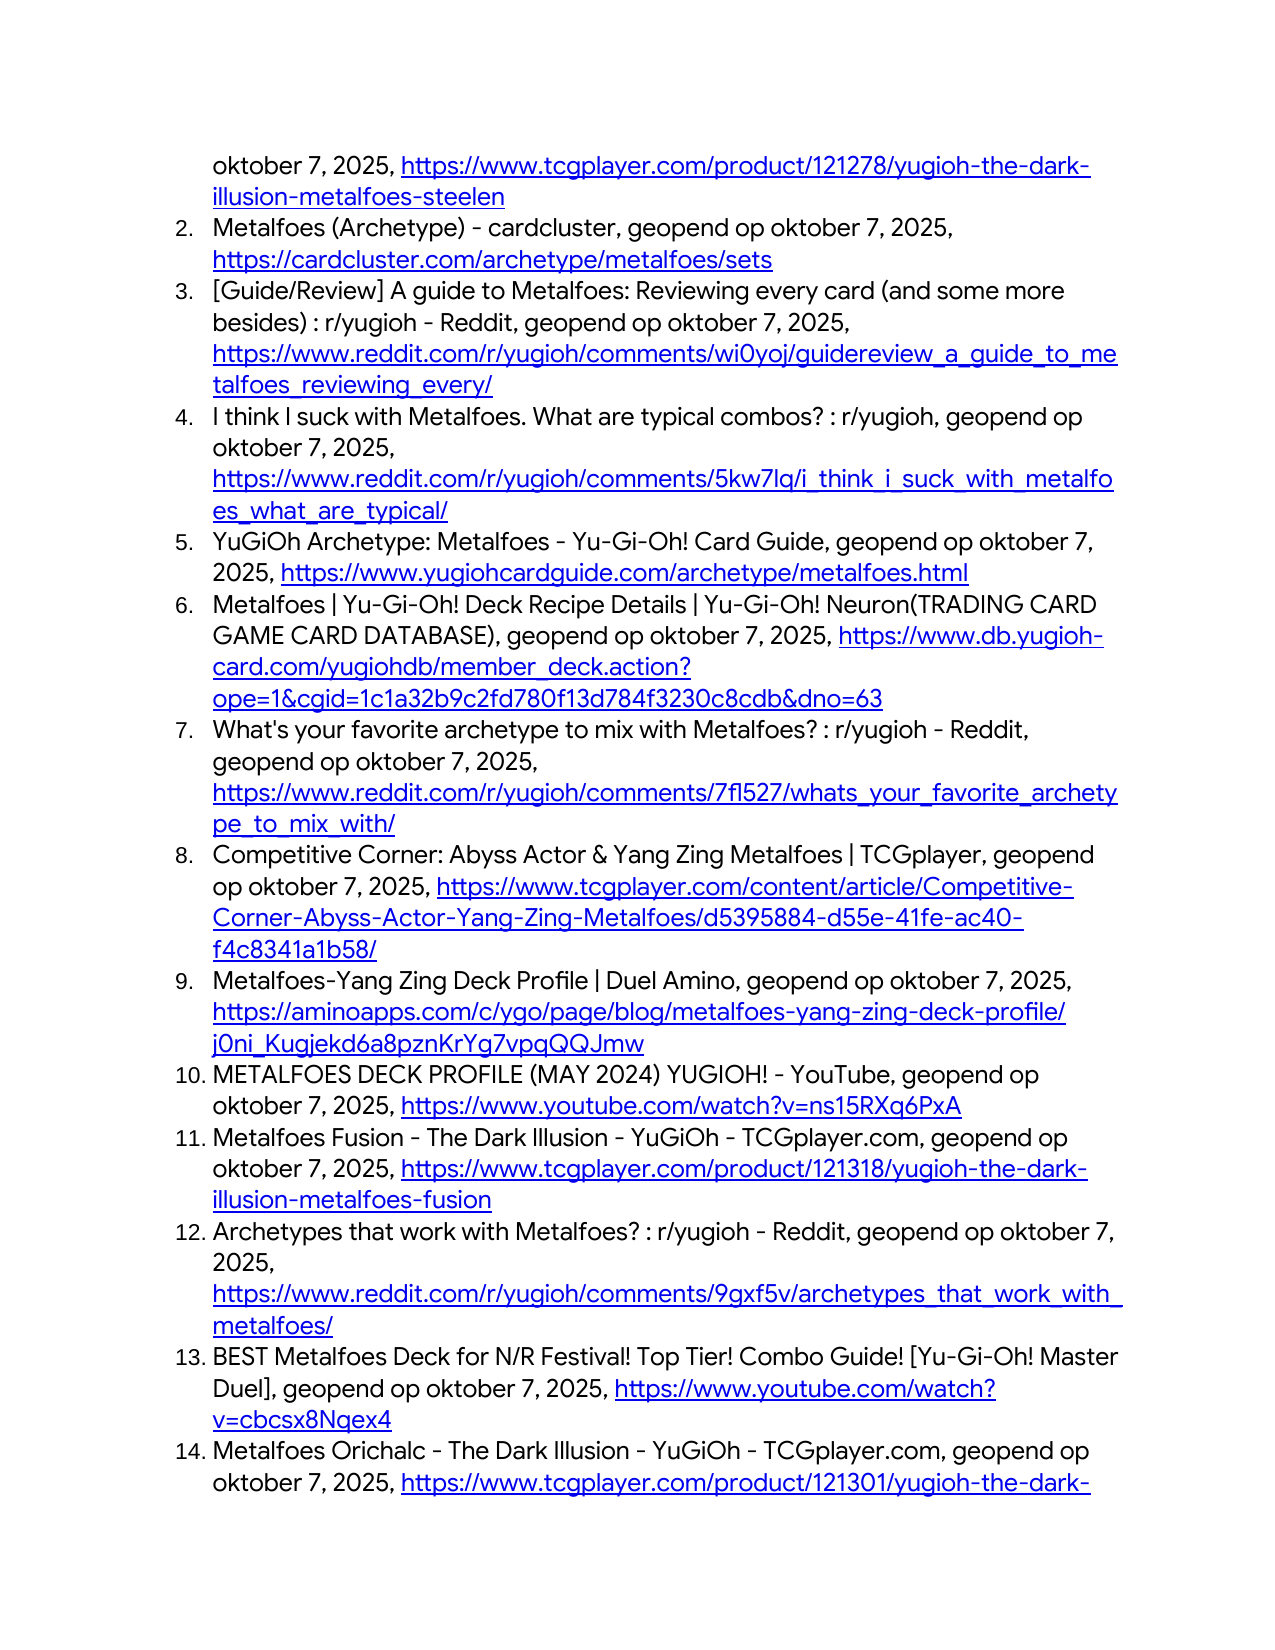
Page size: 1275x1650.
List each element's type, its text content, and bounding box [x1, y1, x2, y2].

list Metalfoes | Yu-Gi-Oh! Deck Recipe Details | Yu-Gi-Oh! Neuron(TRADING CARD GAME CARD DATABASE), geopend op oktober 7, 2025, https://www.db.yugioh-card.com/yugiohdb/member_deck.action?ope=1&cgid=1c1a32b9c2fd780f13d784f3230c8cdb&dno=63 [175, 589, 1125, 714]
list Metalfoes Fusion - The Dark Illusion - YuGiOh - TCGplayer.com, geopend op oktober 7, 2025, https://www.tcgplayer.com/product/121318/yugioh-the-dark-illusion-metalfoes-fusion [175, 1122, 1125, 1216]
list Metalfoes (Archetype) - cardcluster, geopend op oktober 7, 2025, https://cardcluster.com/archetype/metalfoes/sets [175, 213, 1125, 275]
list Archetypes that work with Metalfoes? : r/yugioh - Reddit, geopend op oktober 7, 2025, https://www.reddit.com/r/yugioh/comments/9gxf5v/archetypes_that_work_with_metalfoes/ [175, 1216, 1125, 1341]
list I think I suck with Metalfoes. What are typical combos? : r/yugioh, geopend op oktober 7, 2025, https://www.reddit.com/r/yugioh/comments/5kw7lq/i_think_i_suck_with_metalfoes_what_are_typical/ [175, 401, 1125, 526]
list Metalfoes-Yang Zing Deck Profile | Duel Amino, geopend op oktober 7, 2025, https://aminoapps.com/c/ygo/page/blog/metalfoes-yang-zing-deck-profile/j0ni_Kugjekd6a8pznKrYg7vpqQQJmw [175, 965, 1125, 1059]
list METALFOES DECK PROFILE (MAY 2024) YUGIOH! - YouTube, geopend op oktober 7, 2025, https://www.youtube.com/watch?v=ns15RXq6PxA [175, 1059, 1125, 1122]
list YuGiOh Archetype: Metalfoes - Yu-Gi-Oh! Card Guide, geopend op oktober 7, 2025, https://www.yugiohcardguide.com/archetype/metalfoes.html [175, 526, 1125, 589]
list What's your favorite archetype to mix with Metalfoes? : r/yugioh - Reddit, geopend op oktober 7, 2025, https://www.reddit.com/r/yugioh/comments/7fl527/whats_your_favorite_archetype_to_mix_with/ [175, 714, 1125, 840]
list BEST Metalfoes Deck for N/R Festival! Top Tier! Combo Guide! [Yu-Gi-Oh! Master Duel], geopend op oktober 7, 2025, https://www.youtube.com/watch?v=cbcsx8Nqex4 [175, 1341, 1125, 1436]
list [Guide/Review] A guide to Metalfoes: Reviewing every card (and some more besides) : r/yugioh - Reddit, geopend op oktober 7, 2025, https://www.reddit.com/r/yugioh/comments/wi0yoj/guidereview_a_guide_to_metalfoes_reviewing_every/ [175, 275, 1125, 401]
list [175, 1436, 1125, 1498]
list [175, 150, 1125, 213]
list Competitive Corner: Abyss Actor & Yang Zing Metalfoes | TCGplayer, geopend op oktober 7, 2025, https://www.tcgplayer.com/content/article/Competitive-Corner-Abyss-Actor-Yang-Zing-Metalfoes/d5395884-d55e-41fe-ac40-f4c8341a1b58/ [175, 840, 1125, 965]
